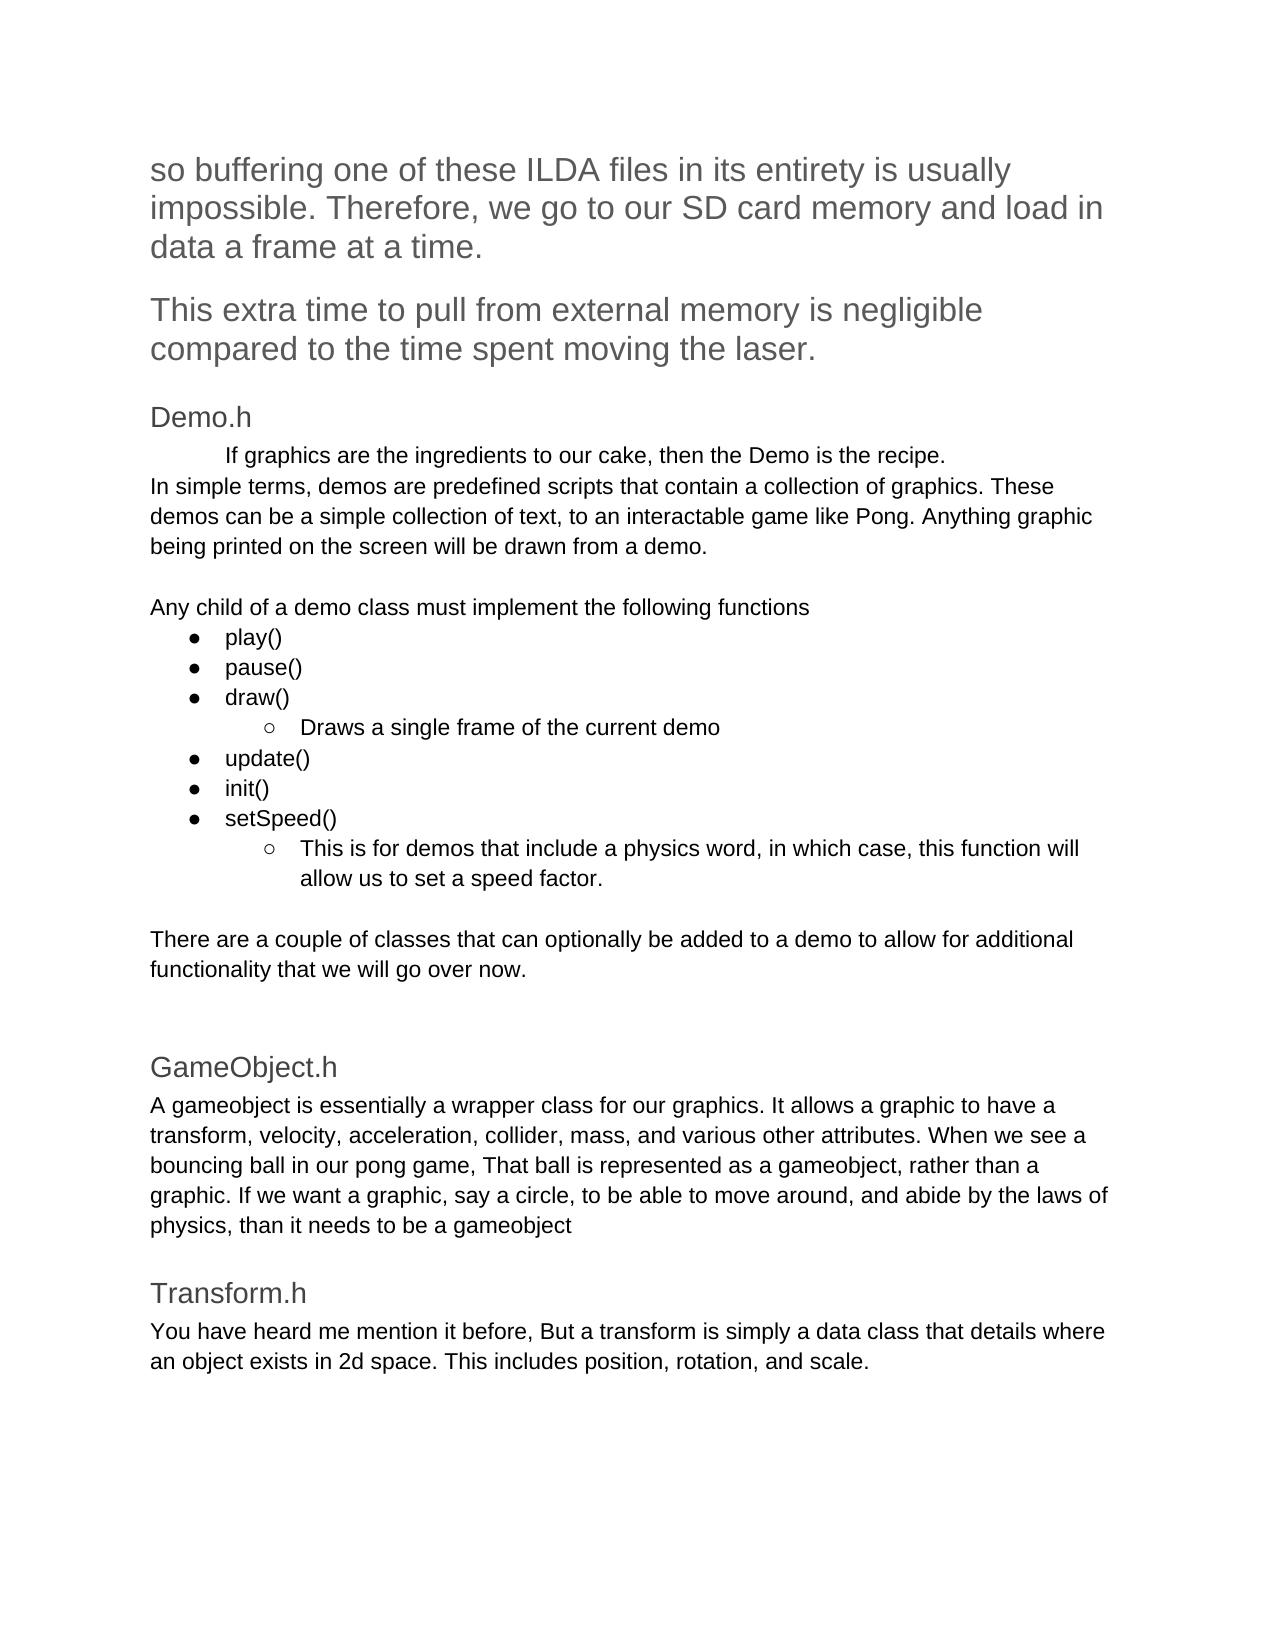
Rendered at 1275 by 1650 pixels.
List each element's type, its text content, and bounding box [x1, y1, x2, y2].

list This is for demos that include a physics word, in which case, this function will allow us to set a speed factor. [262, 835, 1125, 892]
text In simple terms, demos are predefined scripts that contain a collection of graphics. These demos can be a simple collection of text, to an interactable game like Pong. Anything graphic being printed on the screen will be drawn from a demo. [150, 473, 1125, 559]
list play() [187, 624, 1125, 650]
text Any child of a demo class must implement the following functions [150, 593, 1125, 620]
text If graphics are the ingredients to our cake, then the Demo is the recipe. [150, 442, 1125, 469]
text You have heard me mention it before, But a transform is simply a data class that details where an object exists in 2d space. This includes position, rotation, and scale. [150, 1318, 1125, 1374]
text This extra time to pull from external memory is negligible compared to the time spent moving the laser. [150, 290, 1125, 367]
list update() [187, 744, 1125, 771]
subtitle GameObject.h [150, 1050, 1125, 1083]
text A gameobject is essentially a wrapper class for our graphics. It allows a graphic to have a transform, velocity, acceleration, collider, mass, and various other attributes. When we see a bouncing ball in our pong game, That ball is represented as a gameobject, rather than a graphic. If we want a graphic, say a circle, to be able to move around, and abide by the laws of physics, than it needs to be a gameobject [150, 1092, 1125, 1239]
list setSpeed() [187, 805, 1125, 831]
list init() [187, 775, 1125, 801]
subtitle Demo.h [150, 401, 1125, 434]
subtitle Transform.h [150, 1276, 1125, 1309]
text There are a couple of classes that can optionally be added to a demo to allow for additional functionality that we will go over now. [150, 926, 1125, 982]
list Draws a single frame of the current demo [262, 714, 1125, 741]
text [150, 150, 1125, 265]
list draw() [187, 684, 1125, 710]
list pause() [187, 654, 1125, 680]
